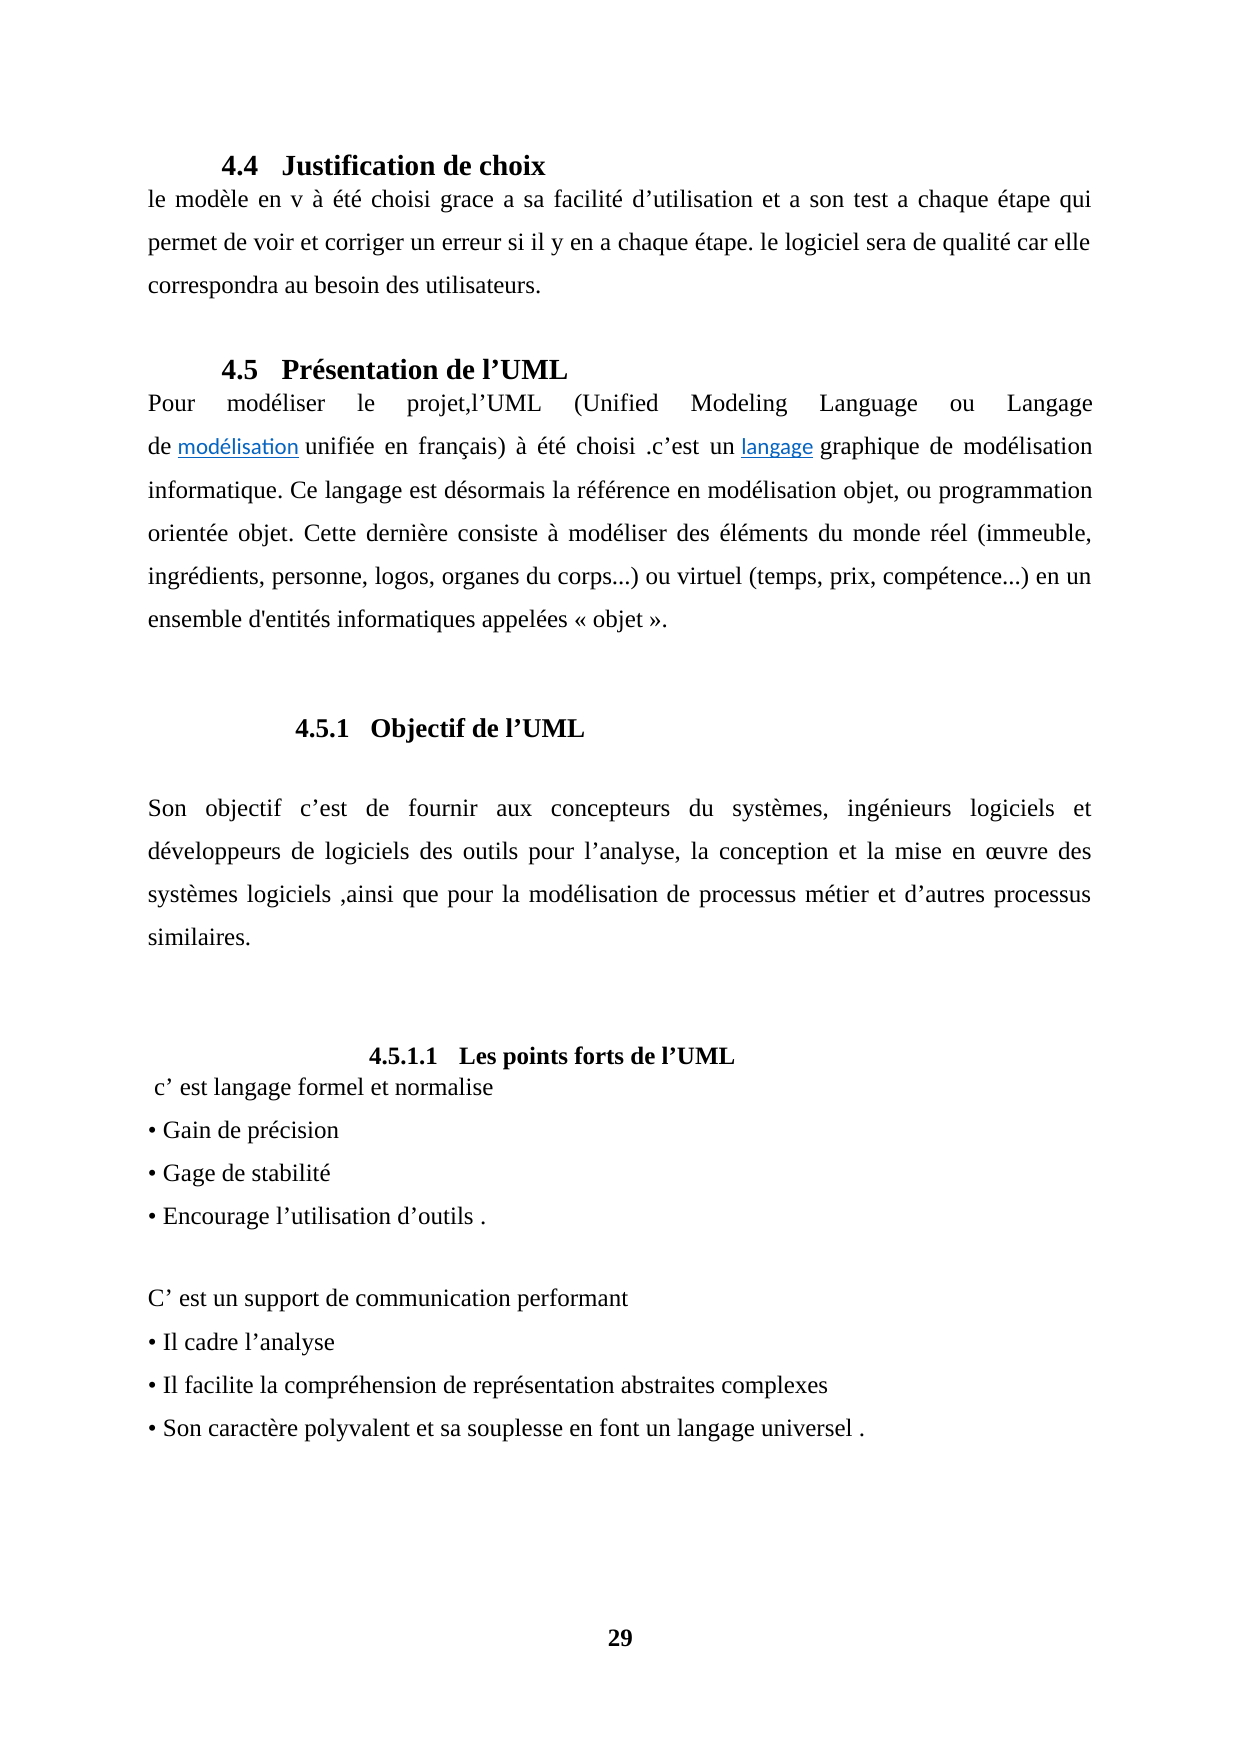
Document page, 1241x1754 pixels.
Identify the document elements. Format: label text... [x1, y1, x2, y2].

text C’ est un support de communication performant • Il cadre l’analyse • Il facilite la compréhension de représentation abstraites complexes • Son caractère polyvalent et sa souplesse en font un langage universel . [148, 1283, 1093, 1442]
subtitle Objectif de l’UML [295, 712, 1093, 743]
subtitle Présentation de l’UML [221, 352, 1093, 386]
text c’ est langage formel et normalise • Gain de précision • Gage de stabilité • Encourage l’utilisation d’outils . [148, 1072, 1093, 1230]
text le modèle en v à été choisi grace a sa facilité d’utilisation et a son test a chaque étape qui permet de voir et corriger un erreur si il y en a chaque étape. le logiciel sera de qualité car elle correspondra au besoin des utilisateurs. [148, 184, 1093, 299]
subtitle Les points forts de l’UML [369, 1041, 1093, 1069]
text Pour modéliser le projet,l’UML (Unified Modeling Language ou Langage de modélisation unifiée en français) à été choisi .c’est un langage graphique de modélisation informatique. Ce langage est désormais la référence en modélisation objet, ou programmation orientée objet. Cette dernière consiste à modéliser des éléments du monde réel (immeuble, ingrédients, personne, logos, organes du corps...) ou virtuel (temps, prix, compétence...) en un ensemble d'entités informatiques appelées « objet ». [148, 388, 1093, 633]
subtitle Justification de choix [221, 148, 1093, 181]
text Son objectif c’est de fournir aux concepteurs du systèmes, ingénieurs logiciels et développeurs de logiciels des outils pour l’analyse, la conception et la mise en œuvre des systèmes logiciels ,ainsi que pour la modélisation de processus métier et d’autres processus similaires. [148, 793, 1093, 951]
